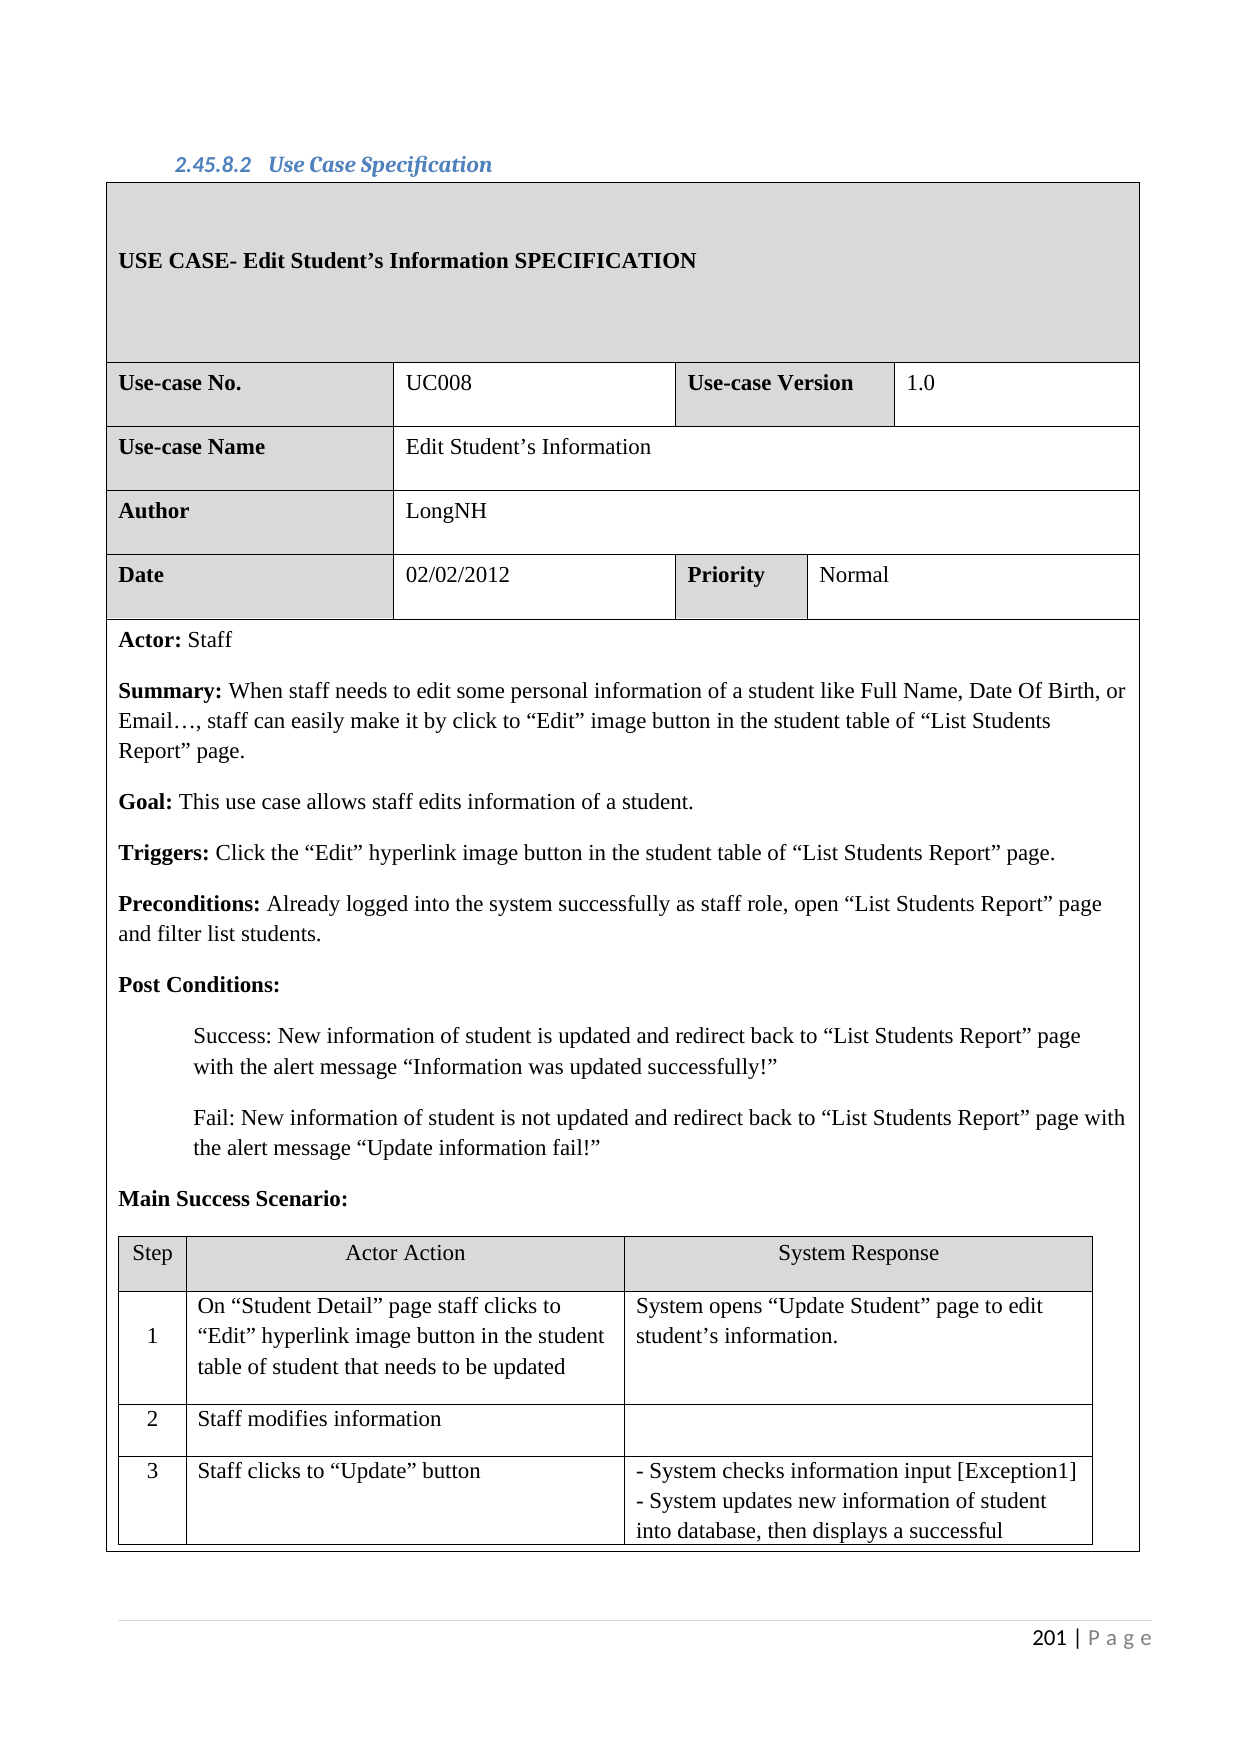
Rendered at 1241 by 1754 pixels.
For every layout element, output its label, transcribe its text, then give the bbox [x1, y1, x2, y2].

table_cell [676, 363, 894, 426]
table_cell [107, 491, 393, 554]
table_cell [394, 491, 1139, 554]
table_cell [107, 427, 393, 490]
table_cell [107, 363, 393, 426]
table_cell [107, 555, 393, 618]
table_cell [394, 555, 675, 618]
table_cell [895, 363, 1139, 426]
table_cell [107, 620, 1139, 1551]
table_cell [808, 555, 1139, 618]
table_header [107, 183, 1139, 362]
subtitle Use Case Specification [174, 150, 1152, 178]
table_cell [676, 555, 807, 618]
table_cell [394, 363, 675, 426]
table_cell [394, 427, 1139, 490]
